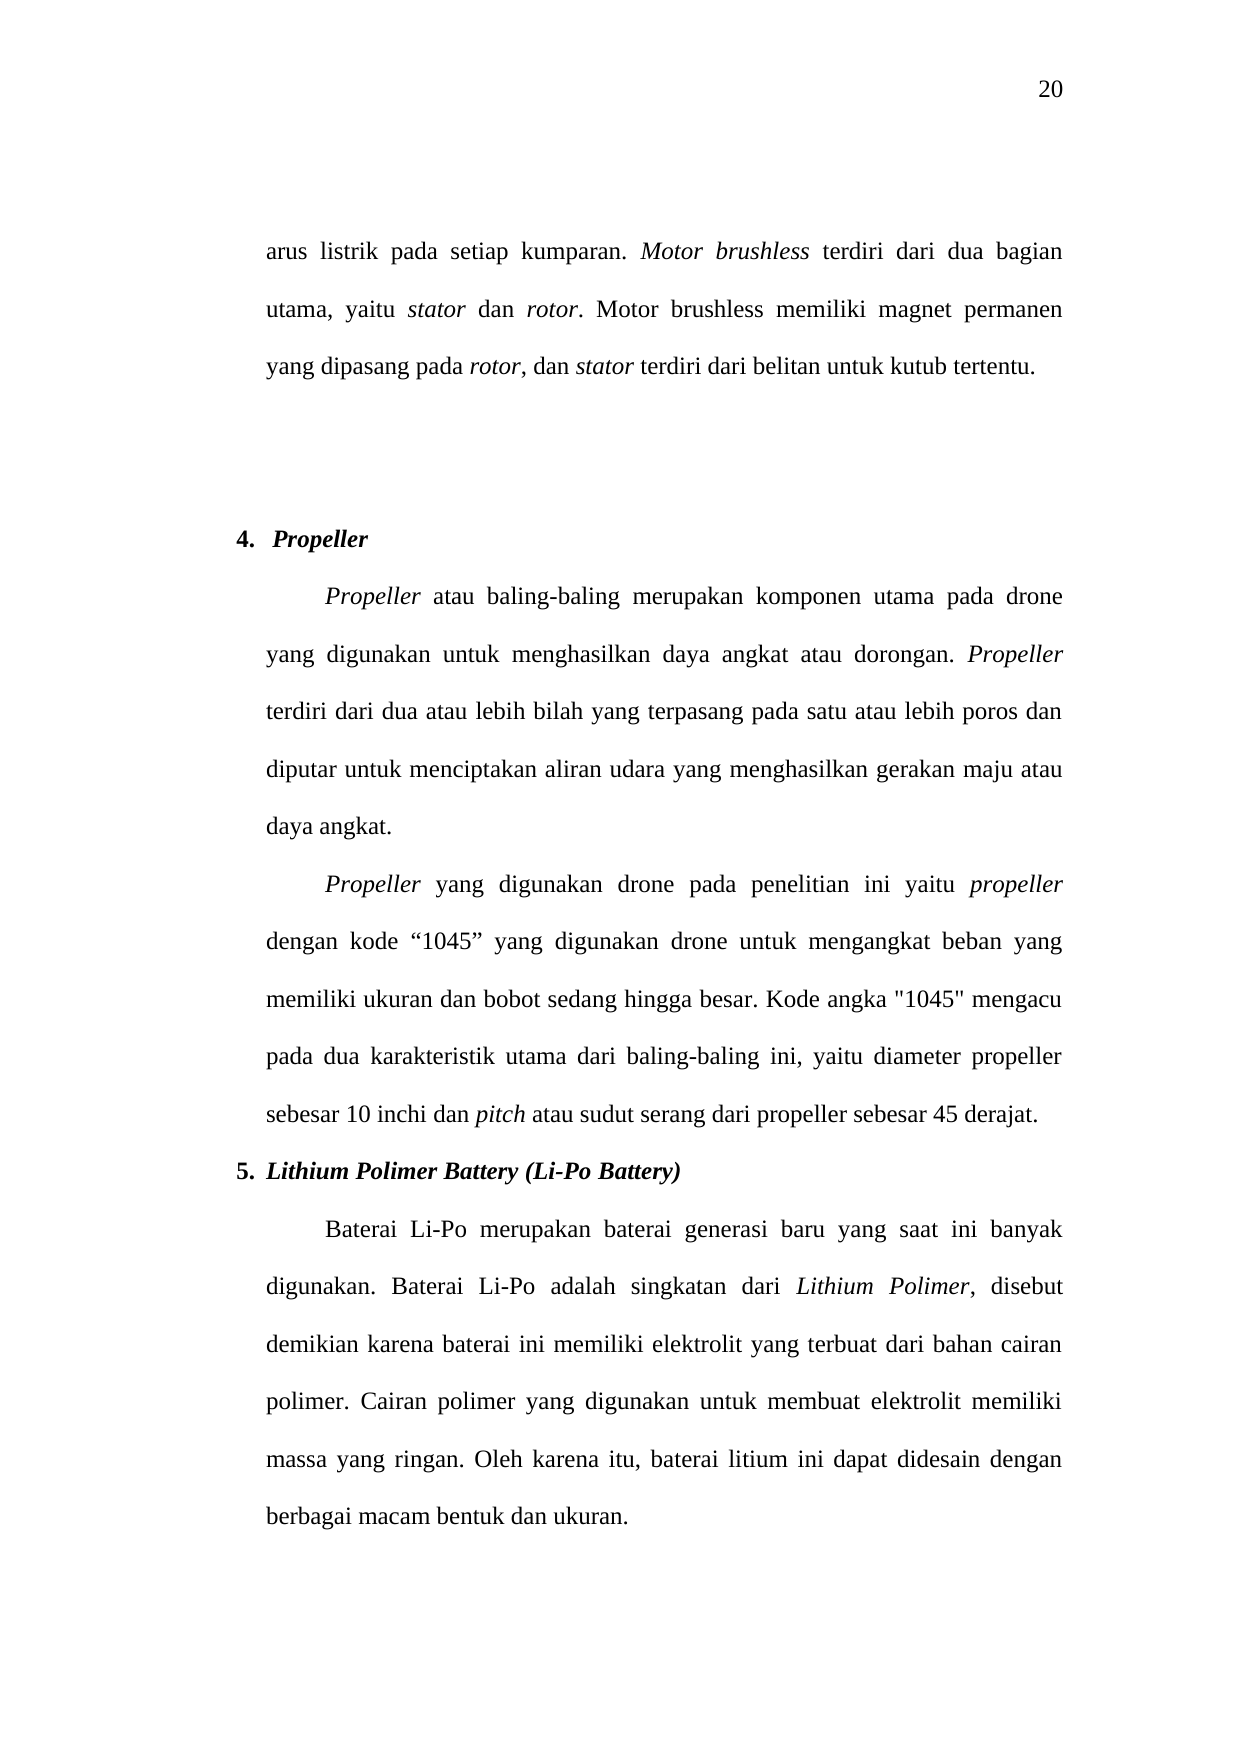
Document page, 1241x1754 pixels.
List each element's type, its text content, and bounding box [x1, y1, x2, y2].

list Propeller [236, 524, 1063, 552]
list Propeller atau baling-baling merupakan komponen utama pada drone yang digunakan untuk menghasilkan daya angkat atau dorongan. Propeller terdiri dari dua atau lebih bilah yang terpasang pada satu atau lebih poros dan diputar untuk menciptakan aliran udara yang menghasilkan gerakan maju atau daya angkat. [266, 581, 1063, 840]
list Lithium Polimer Battery (Li-Po Battery) [236, 1156, 1063, 1185]
list Propeller yang digunakan drone pada penelitian ini yaitu propeller dengan kode “1045” yang digunakan drone untuk mengangkat beban yang memiliki ukuran dan bobot sedang hingga besar. Kode angka "1045" mengacu pada dua karakteristik utama dari baling-baling ini, yaitu diameter propeller sebesar 10 inchi dan pitch atau sudut serang dari propeller sebesar 45 derajat. [266, 869, 1063, 1127]
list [266, 236, 1063, 380]
list Baterai Li-Po merupakan baterai generasi baru yang saat ini banyak digunakan. Baterai Li-Po adalah singkatan dari Lithium Polimer, disebut demikian karena baterai ini memiliki elektrolit yang terbuat dari bahan cairan polimer. Cairan polimer yang digunakan untuk membuat elektrolit memiliki massa yang ringan. Oleh karena itu, baterai litium ini dapat didesain dengan berbagai macam bentuk dan ukuran. [266, 1214, 1063, 1530]
